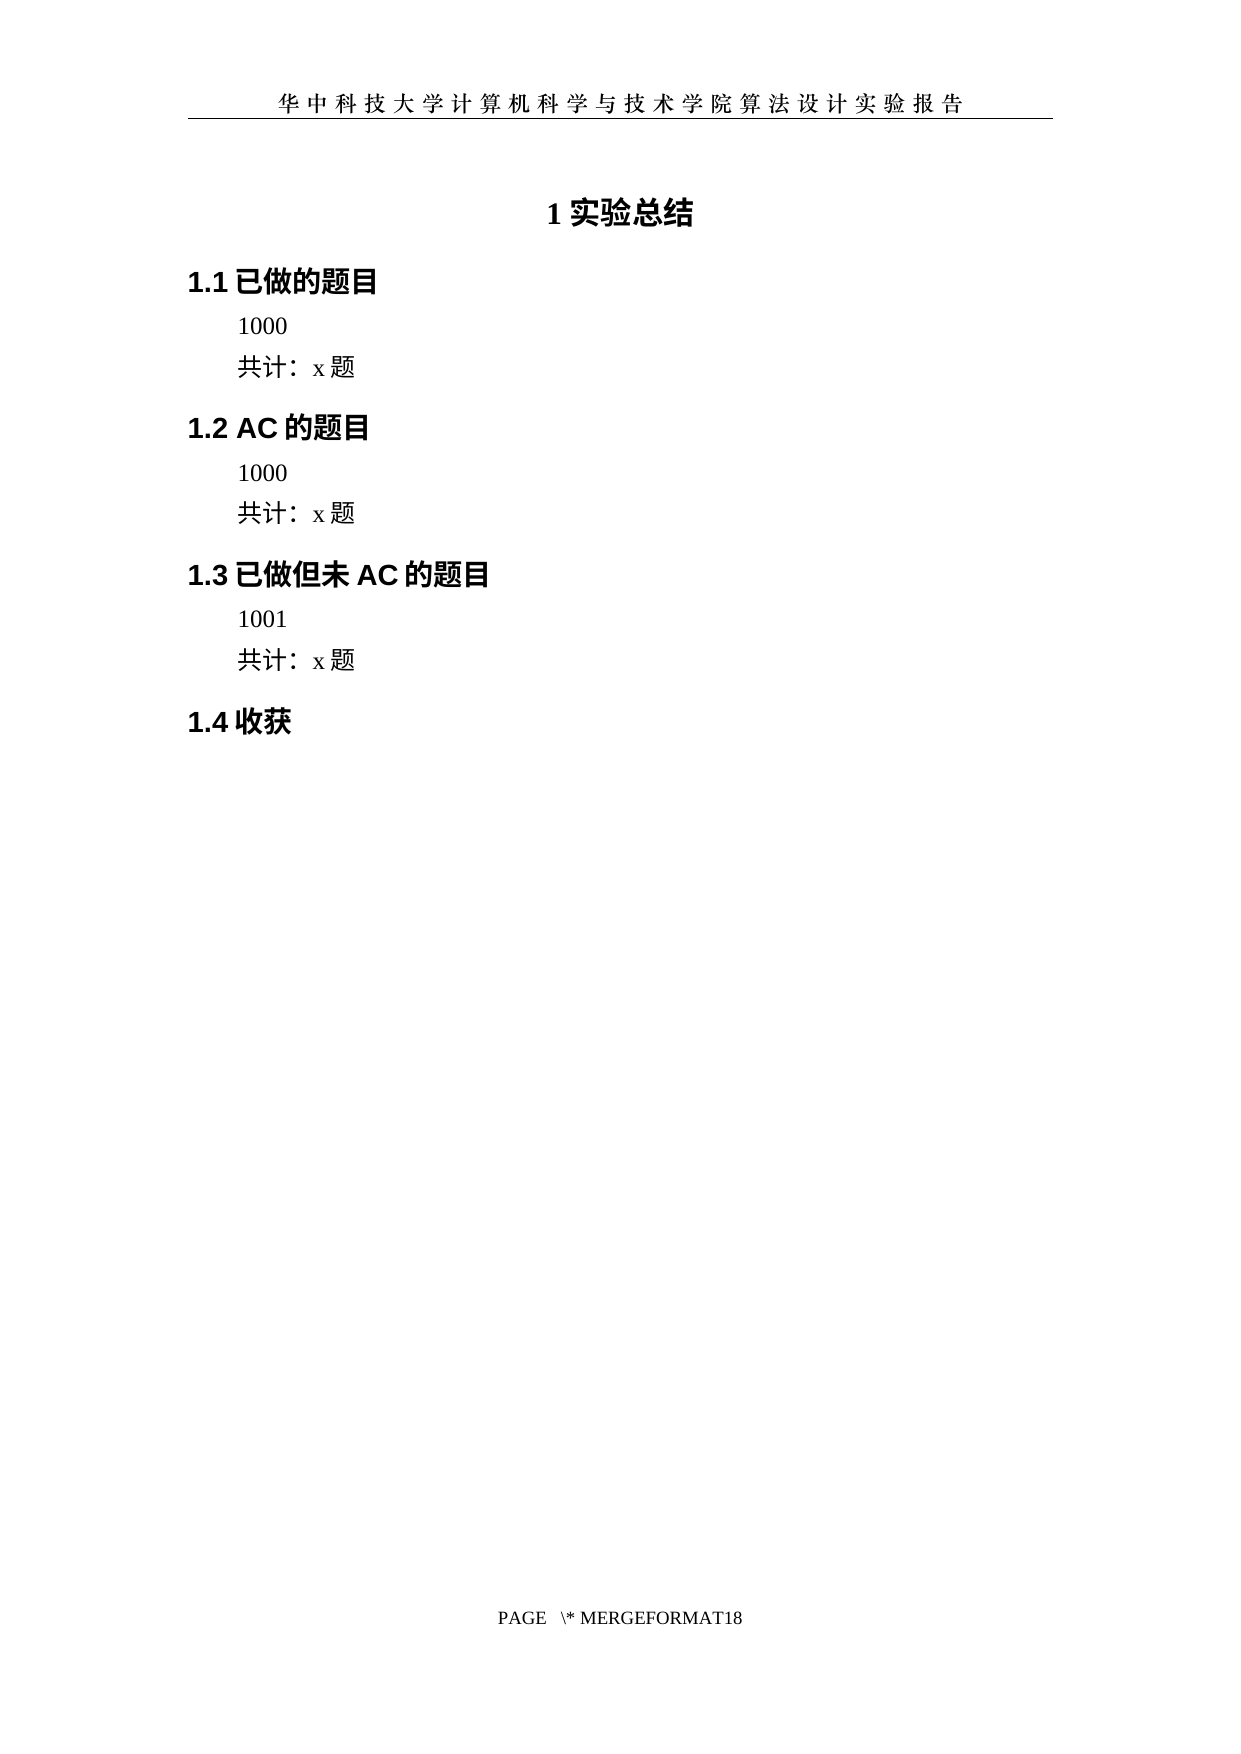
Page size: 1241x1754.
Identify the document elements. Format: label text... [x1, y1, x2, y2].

text 共计：x题 [187, 494, 1053, 530]
subtitle 1.4收获 [187, 698, 1053, 740]
subtitle 1.2 AC的题目 [187, 405, 1053, 447]
subtitle 1.1已做的题目 [187, 258, 1053, 301]
text 1001 [187, 604, 1053, 633]
subtitle 1.3已做但未AC的题目 [187, 552, 1053, 594]
text 共计：x题 [187, 640, 1053, 677]
text 1000 [187, 458, 1053, 487]
subtitle 1 实验总结 [187, 188, 1053, 233]
text 1000 [187, 311, 1053, 340]
text 共计：x题 [187, 347, 1053, 383]
